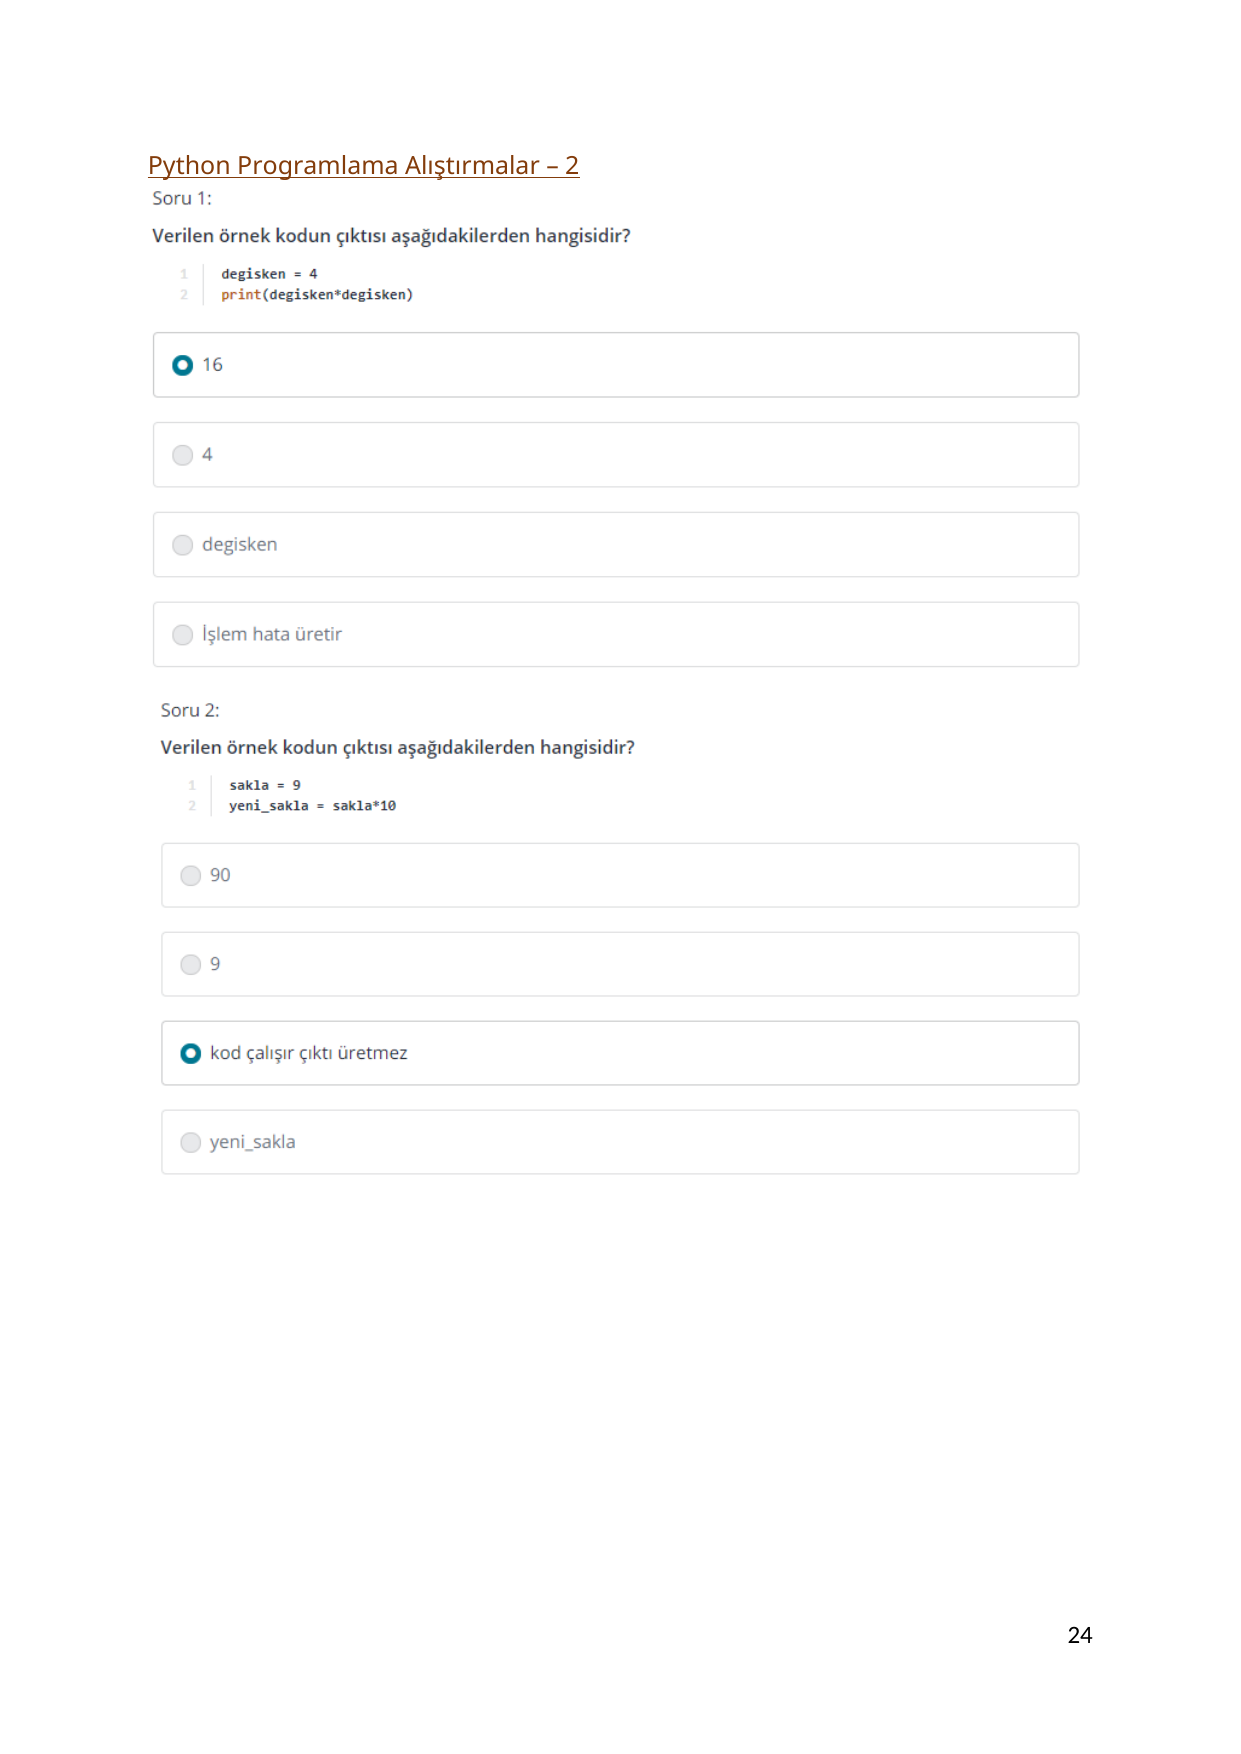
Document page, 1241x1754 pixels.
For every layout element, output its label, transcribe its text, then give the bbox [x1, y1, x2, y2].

picture [147, 184, 1093, 677]
subtitle Python Programlama Alıştırmalar – 2 [148, 148, 1092, 182]
picture [147, 695, 1093, 1195]
